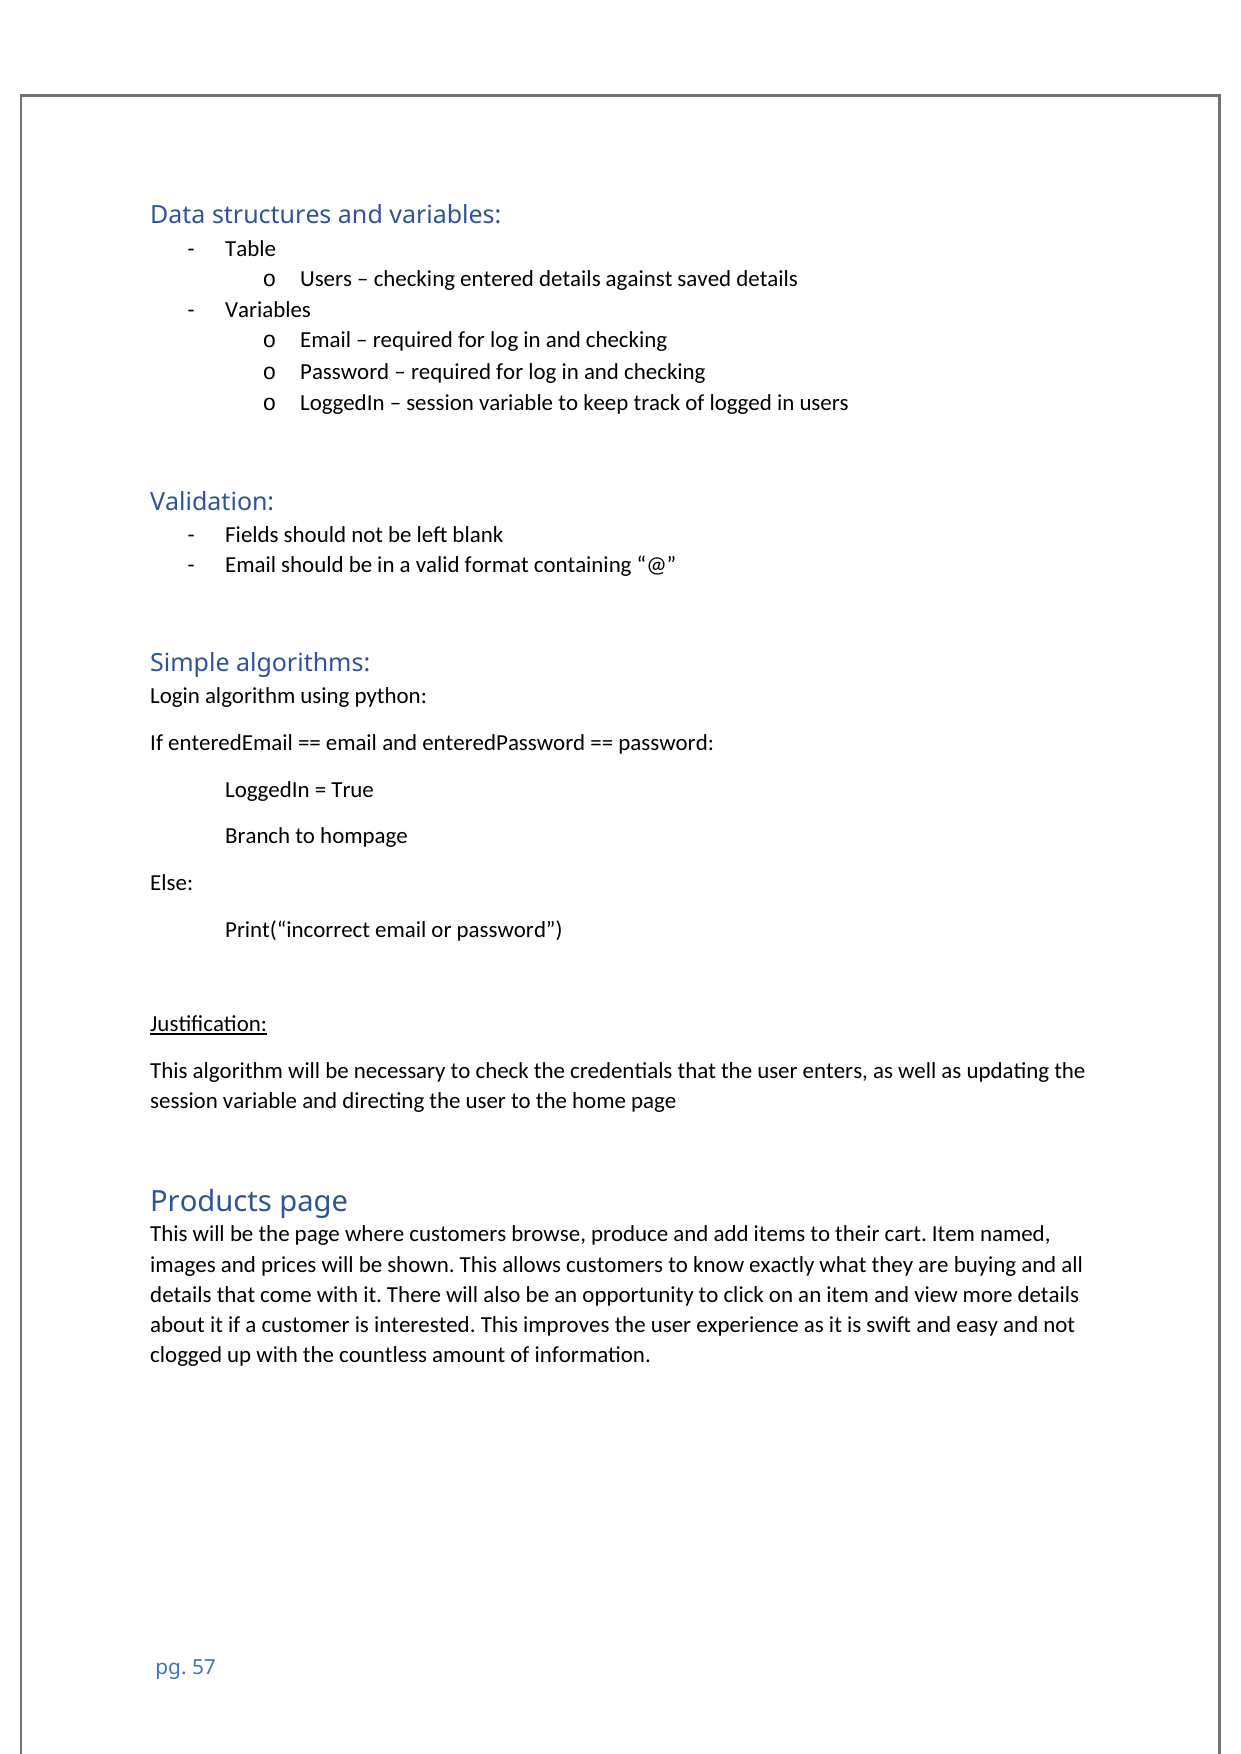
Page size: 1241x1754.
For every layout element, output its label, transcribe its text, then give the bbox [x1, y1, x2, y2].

text This algorithm will be necessary to check the credentials that the user enters, as well as updating the session variable and directing the user to the home page [150, 1056, 1090, 1114]
text Login algorithm using python: [150, 681, 1090, 709]
list Users – checking entered details against saved details [262, 264, 1090, 293]
subtitle Products page [150, 1180, 1090, 1219]
subtitle Data structures and variables: [150, 197, 1090, 231]
text This will be the page where customers browse, produce and add items to their cart. Item named, images and prices will be shown. This allows customers to know exactly what they are buying and all details that come with it. There will also be an opportunity to click on an item and view more details about it if a customer is interested. This improves the user experience as it is swift and easy and not clogged up with the countless amount of information. [150, 1219, 1090, 1368]
list Email should be in a valid format containing “@” [187, 550, 1090, 578]
list Fields should not be left blank [187, 520, 1090, 548]
subtitle Validation: [150, 483, 1090, 517]
list Table [187, 234, 1090, 262]
list Email – required for log in and checking [262, 326, 1090, 355]
text LoggedIn = True [150, 775, 1090, 803]
text Branch to hompage [150, 822, 1090, 849]
text Else: [150, 868, 1090, 896]
text If enteredEmail == email and enteredPassword == password: [150, 728, 1090, 756]
list Password – required for log in and checking [262, 357, 1090, 386]
subtitle Simple algorithms: [150, 644, 1090, 678]
list Variables [187, 295, 1090, 323]
text Justification: [150, 1009, 1090, 1037]
list LoggedIn – session variable to keep track of logged in users [262, 388, 1090, 418]
text Print(“incorrect email or password”) [150, 915, 1090, 943]
